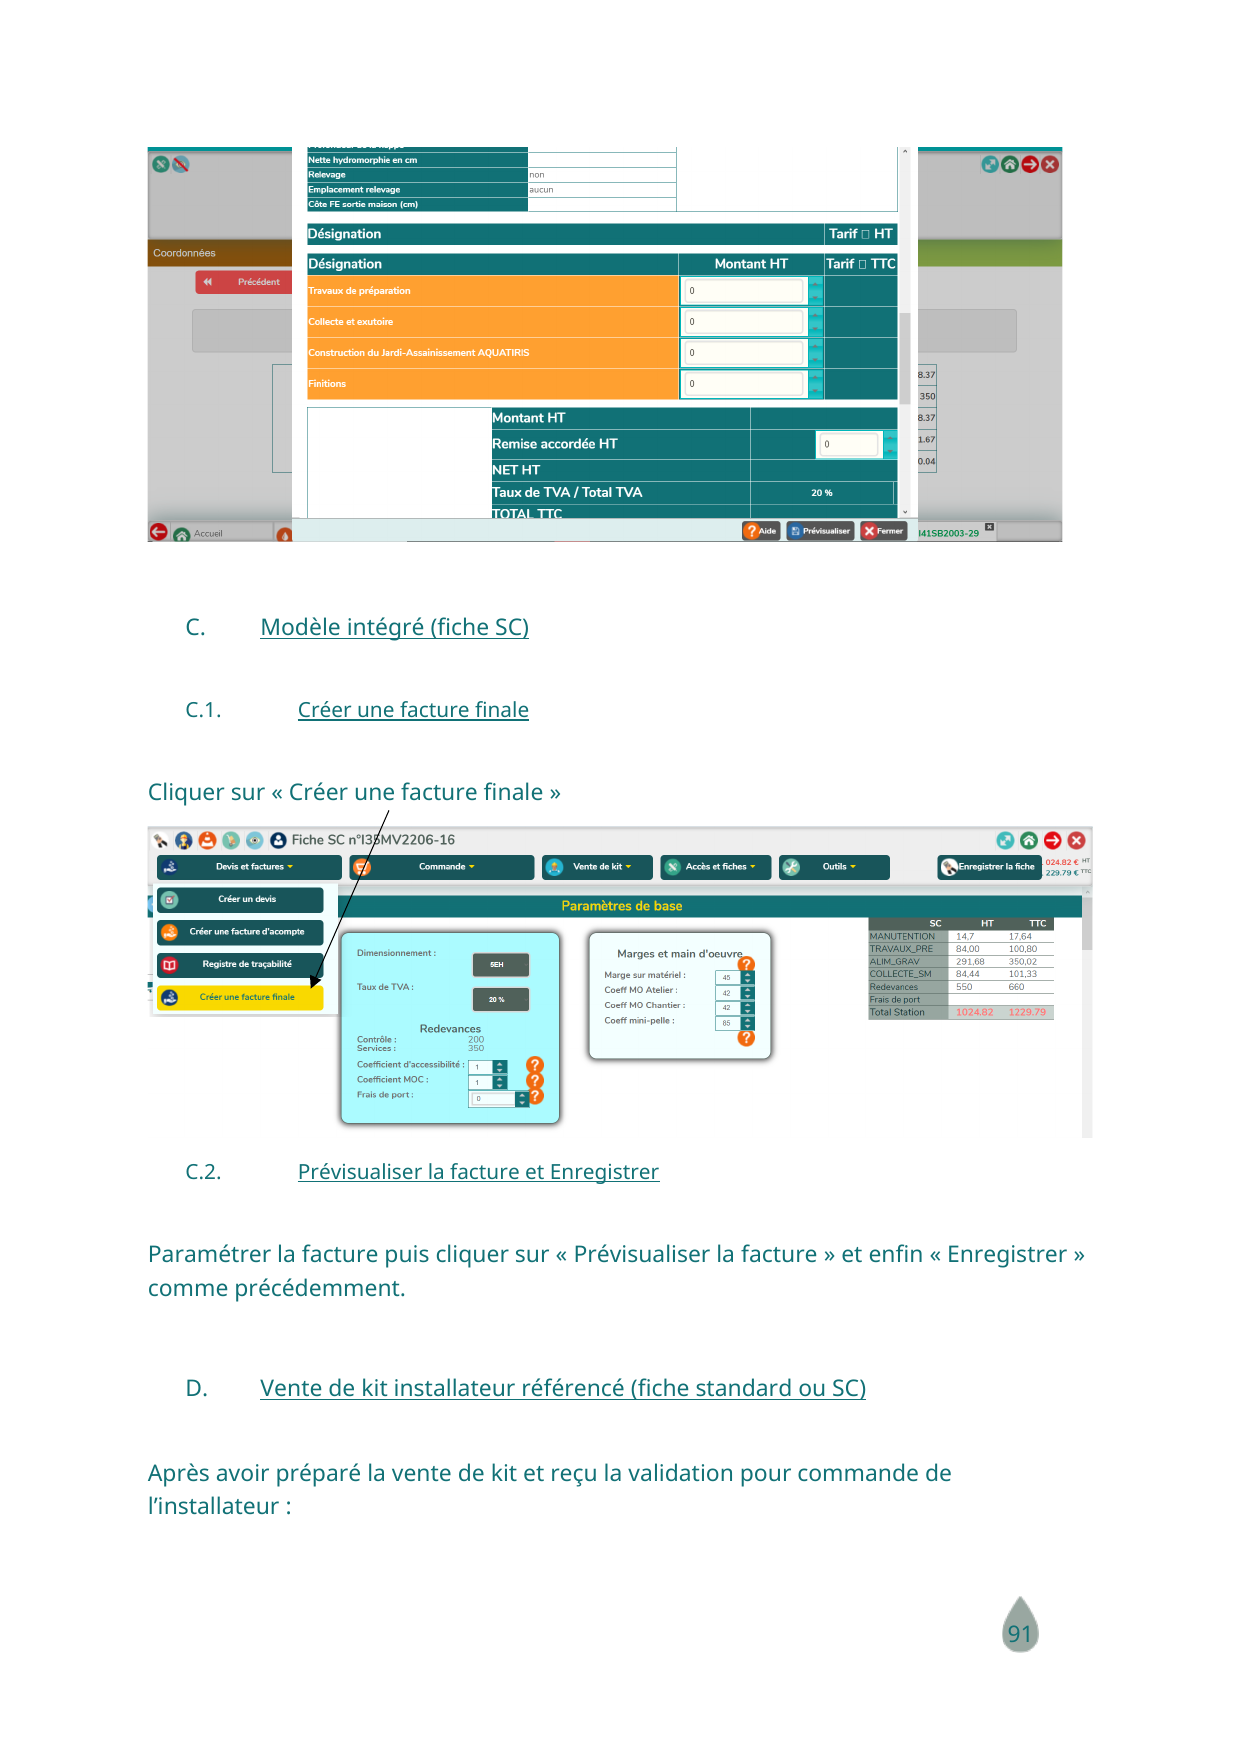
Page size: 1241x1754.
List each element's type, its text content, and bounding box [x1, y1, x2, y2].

subtitle Modèle intégré (fiche SC) [185, 611, 1092, 642]
text Cliquer sur « Créer une facture finale » [148, 776, 1092, 807]
picture [1002, 1596, 1039, 1653]
text Paramétrer la facture puis cliquer sur « Prévisualiser la facture » et enfin « Enregistrer » comme précédemment. [148, 1238, 1092, 1303]
subtitle Vente de kit installateur référencé (fiche standard ou SC) [185, 1372, 1092, 1404]
text Après avoir préparé la vente de kit et reçu la validation pour commande de l’installateur : [148, 1457, 1092, 1522]
subtitle Prévisualiser la facture et Enregistrer [185, 1157, 1092, 1185]
subtitle Créer une facture finale [185, 695, 1092, 724]
picture [147, 826, 1093, 1138]
picture [147, 147, 1063, 542]
